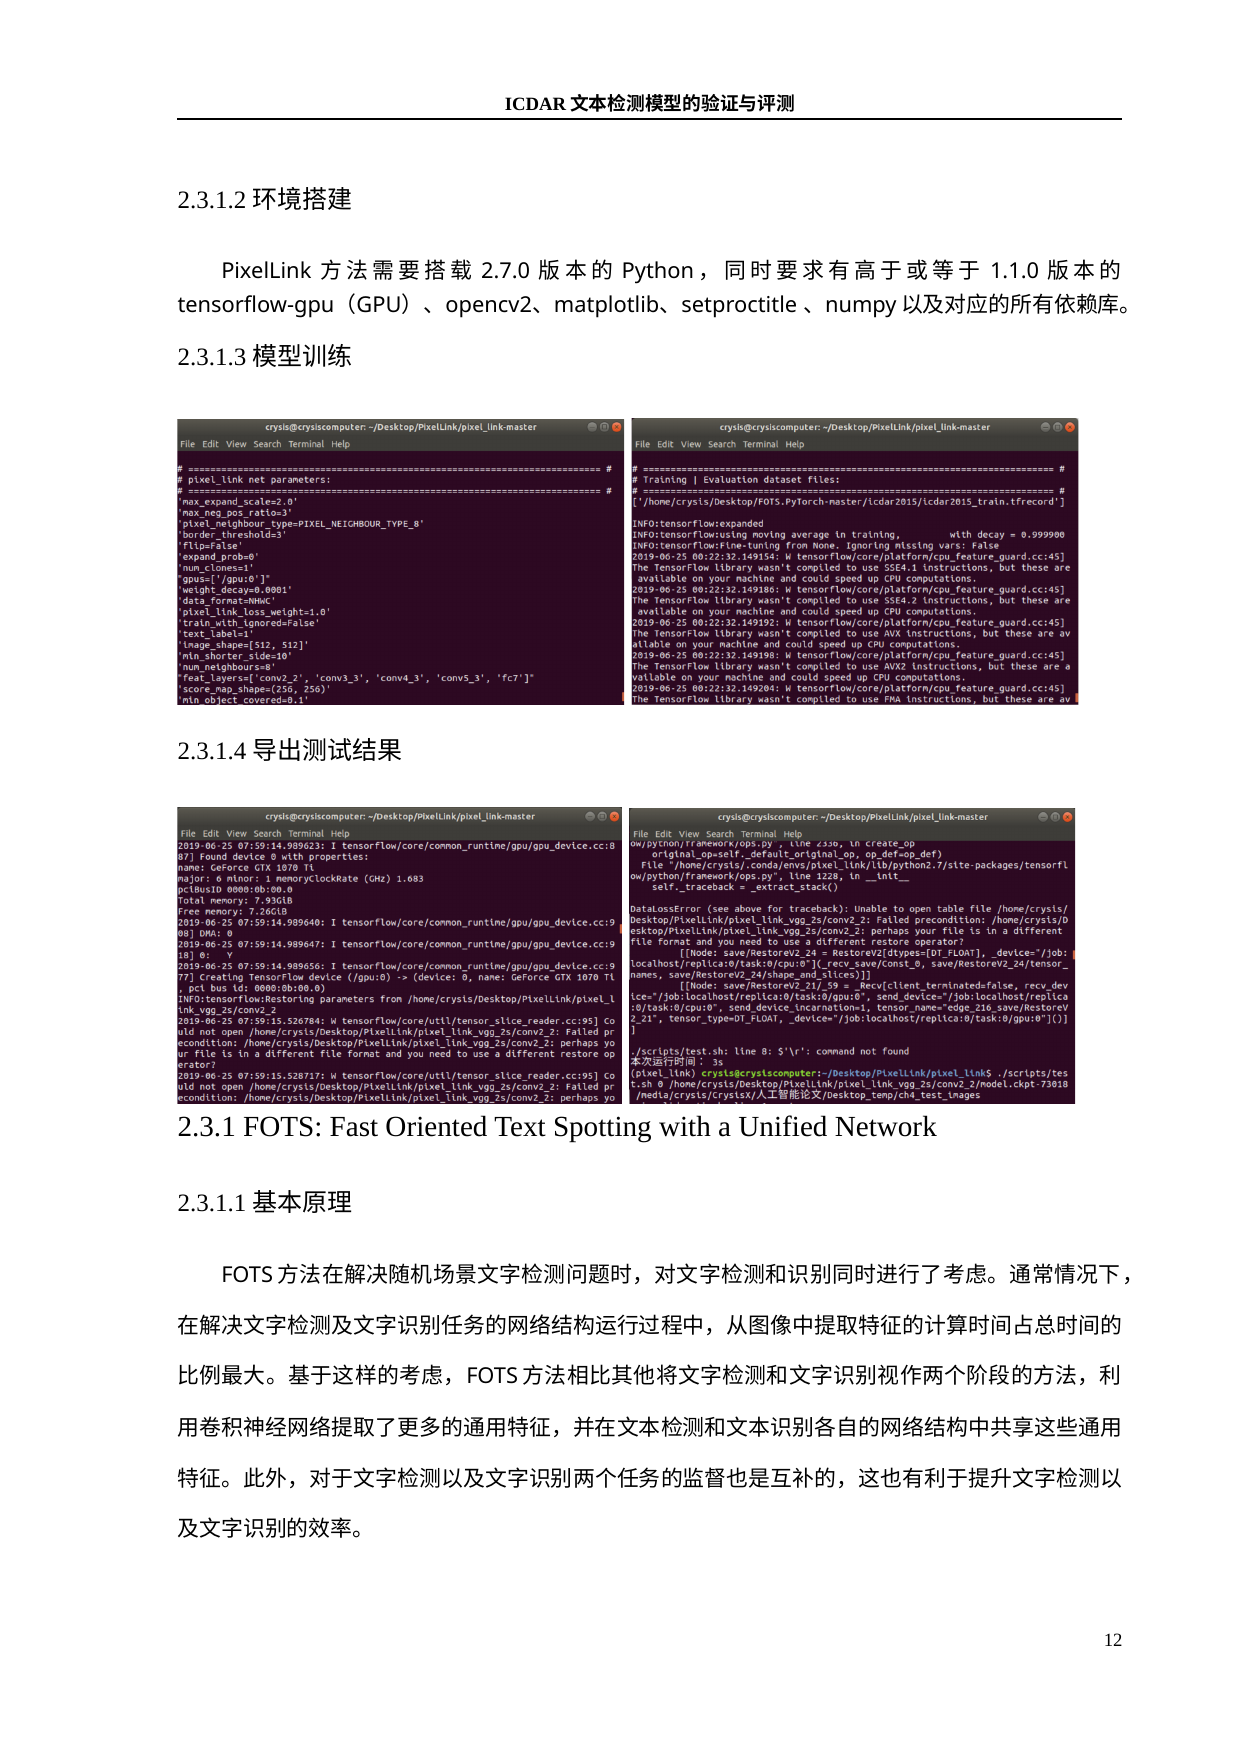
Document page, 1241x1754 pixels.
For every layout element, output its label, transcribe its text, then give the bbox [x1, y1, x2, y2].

text FOTS方法在解决随机场景文字检测问题时，对文字检测和识别同时进行了考虑。通常情况下，在解决文字检测及文字识别任务的网络结构运行过程中，从图像中提取特征的计算时间占总时间的比例最大。基于这样的考虑，FOTS方法相比其他将文字检测和文字识别视作两个阶段的方法，利用卷积神经网络提取了更多的通用特征，并在文本检测和文本识别各自的网络结构中共享这些通用特征。此外，对于文字检测以及文字识别两个任务的监督也是互补的，这也有利于提升文字检测以及文字识别的效率。 [177, 1256, 1122, 1544]
subtitle FOTS: Fast Oriented Text Spotting with a Unified Network [177, 1109, 1122, 1143]
picture [629, 808, 1076, 1104]
subtitle 基本原理 [177, 1167, 1122, 1235]
subtitle 环境搭建 [177, 164, 1122, 232]
text PixelLink方法需要搭载2.7.0版本的Python，同时要求有高于或等于1.1.0版本的tensorflow-gpu（GPU）、opencv2、matplotlib、setproctitle 、numpy以及对应的所有依赖库。 [177, 252, 1122, 320]
picture [631, 418, 1079, 705]
subtitle 导出测试结果 [177, 714, 1122, 782]
picture [177, 419, 625, 705]
picture [177, 807, 622, 1104]
subtitle 模型训练 [177, 320, 1122, 388]
